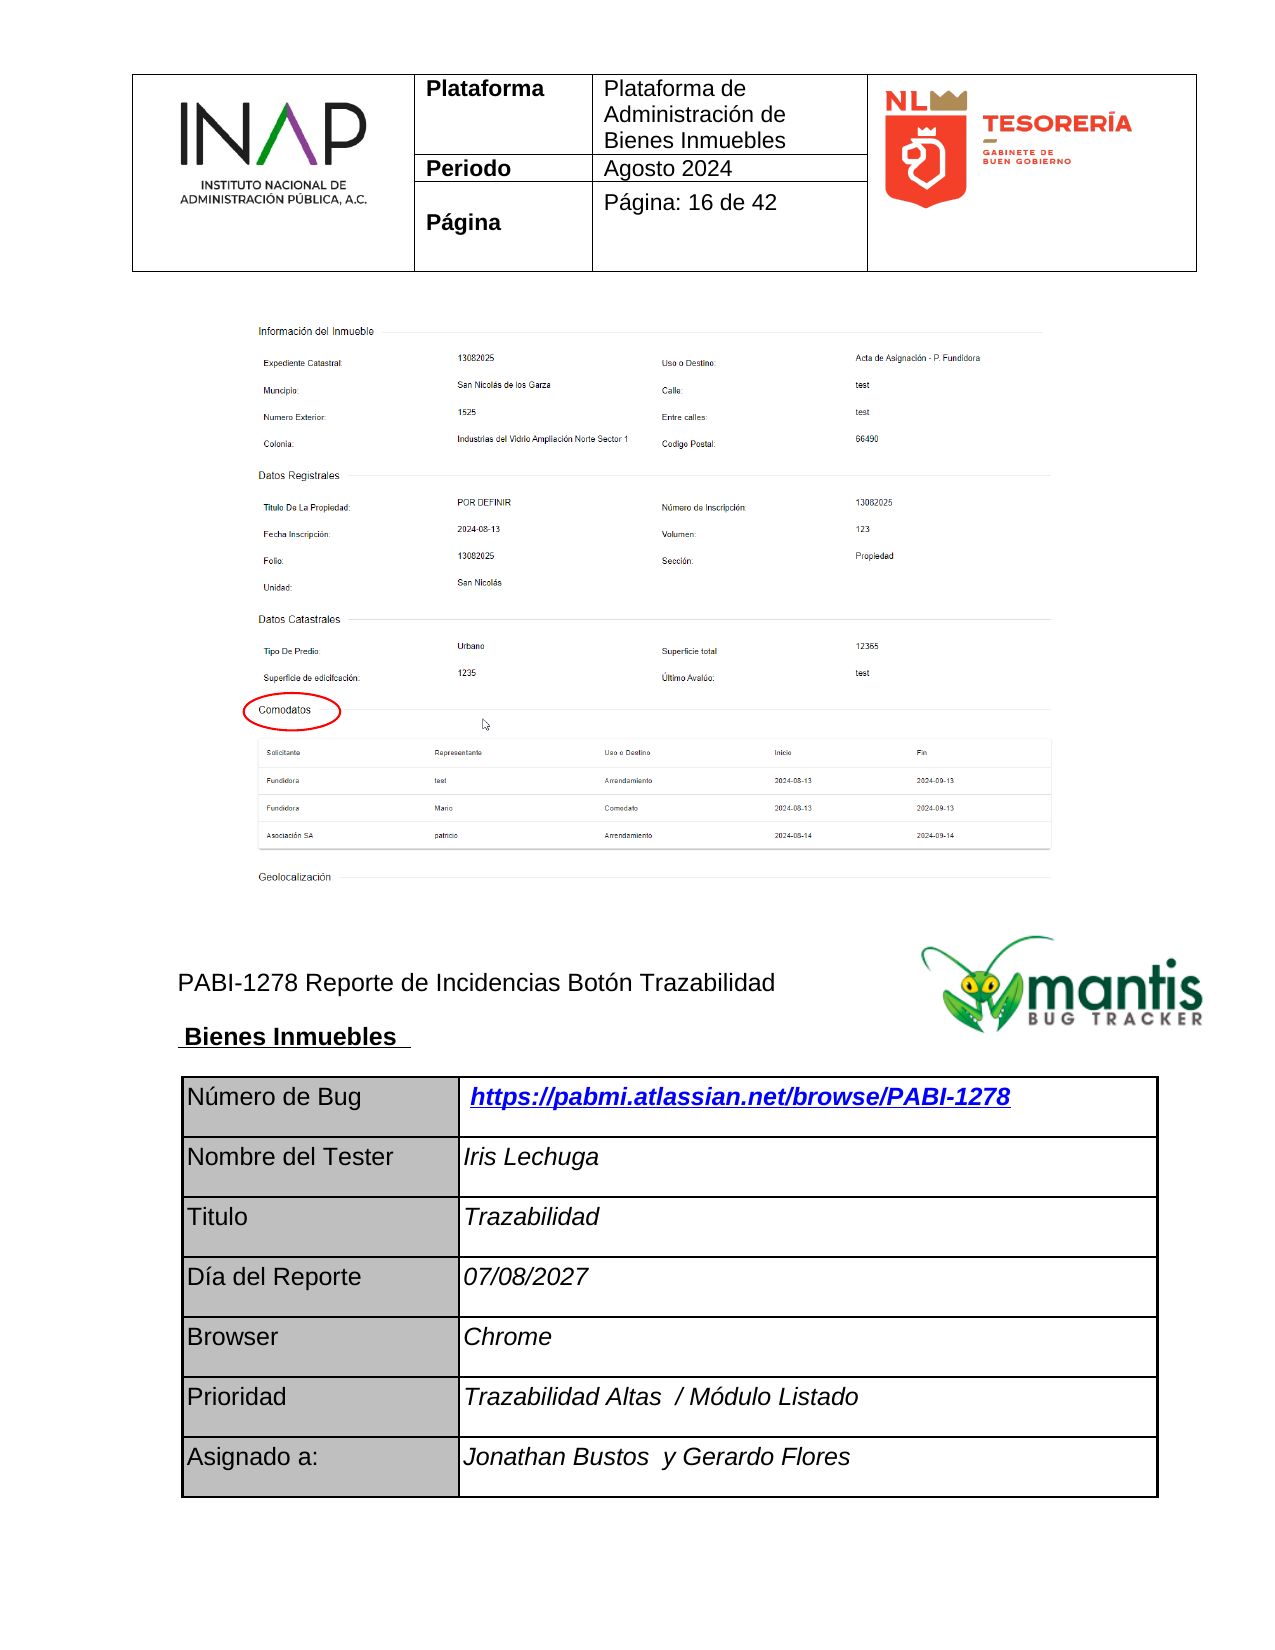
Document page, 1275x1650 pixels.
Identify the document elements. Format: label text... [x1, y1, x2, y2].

table_cell Chrome [460, 1318, 1156, 1376]
table_cell Nombre del Tester [184, 1138, 458, 1196]
picture [878, 89, 1135, 208]
picture [913, 925, 1246, 1049]
text Bienes Inmuebles [177, 1022, 1098, 1051]
picture [143, 86, 400, 221]
table_header https://pabmi.atlassian.net/browse/PABI-1278 [460, 1078, 1156, 1136]
text PABI-1278 Reporte de Incidencias Botón Trazabilidad [177, 968, 913, 997]
table_cell Iris Lechuga [460, 1138, 1156, 1196]
picture [177, 300, 1098, 893]
table_cell Trazabilidad [460, 1198, 1156, 1256]
table_cell 07/08/2027 [460, 1258, 1156, 1316]
table_cell Titulo [184, 1198, 458, 1256]
table_cell Browser [184, 1318, 458, 1376]
table_cell Trazabilidad Altas / Módulo Listado [460, 1378, 1156, 1436]
table_header Número de Bug [184, 1078, 458, 1136]
table_cell Asignado a: [184, 1438, 458, 1496]
table_cell Prioridad [184, 1378, 458, 1436]
table_cell Jonathan Bustos y Gerardo Flores [460, 1438, 1156, 1496]
table_cell Día del Reporte [184, 1258, 458, 1316]
